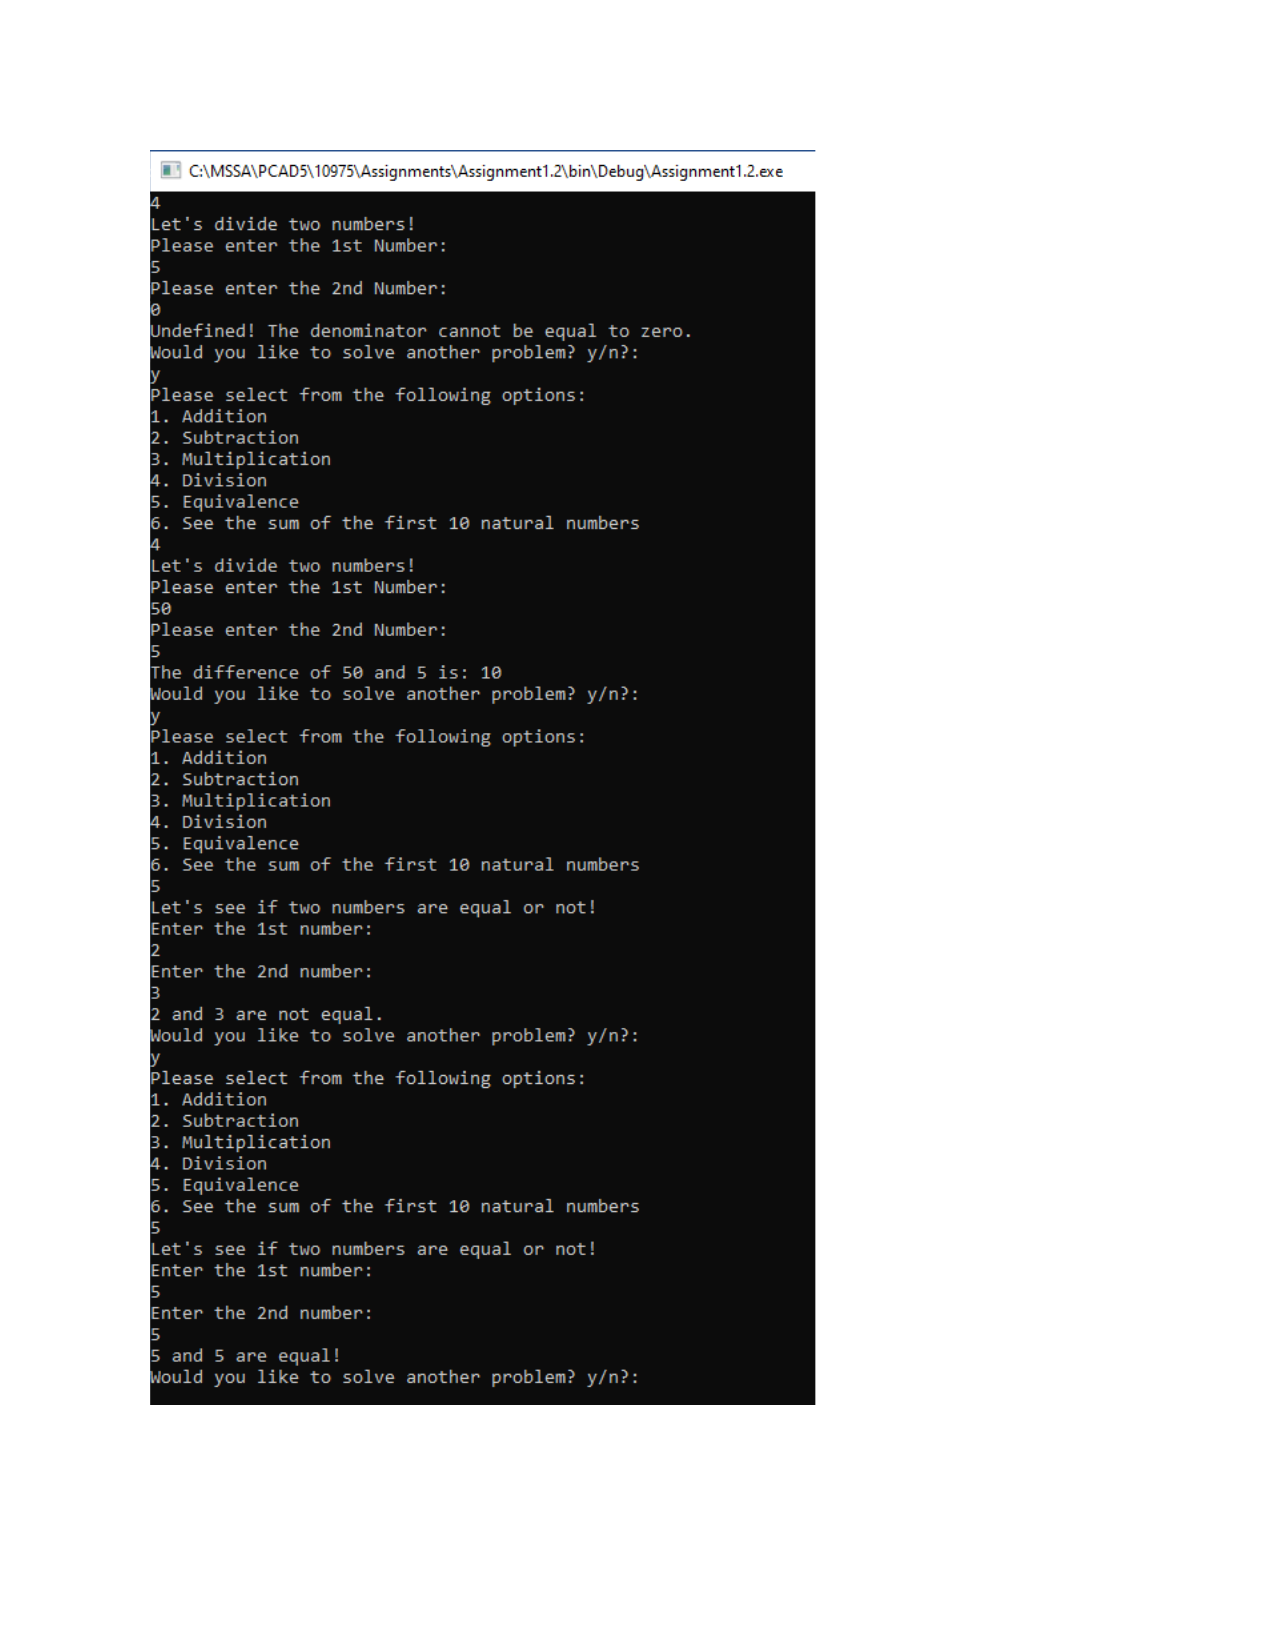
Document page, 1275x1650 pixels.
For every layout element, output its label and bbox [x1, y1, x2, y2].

picture [150, 150, 816, 1405]
